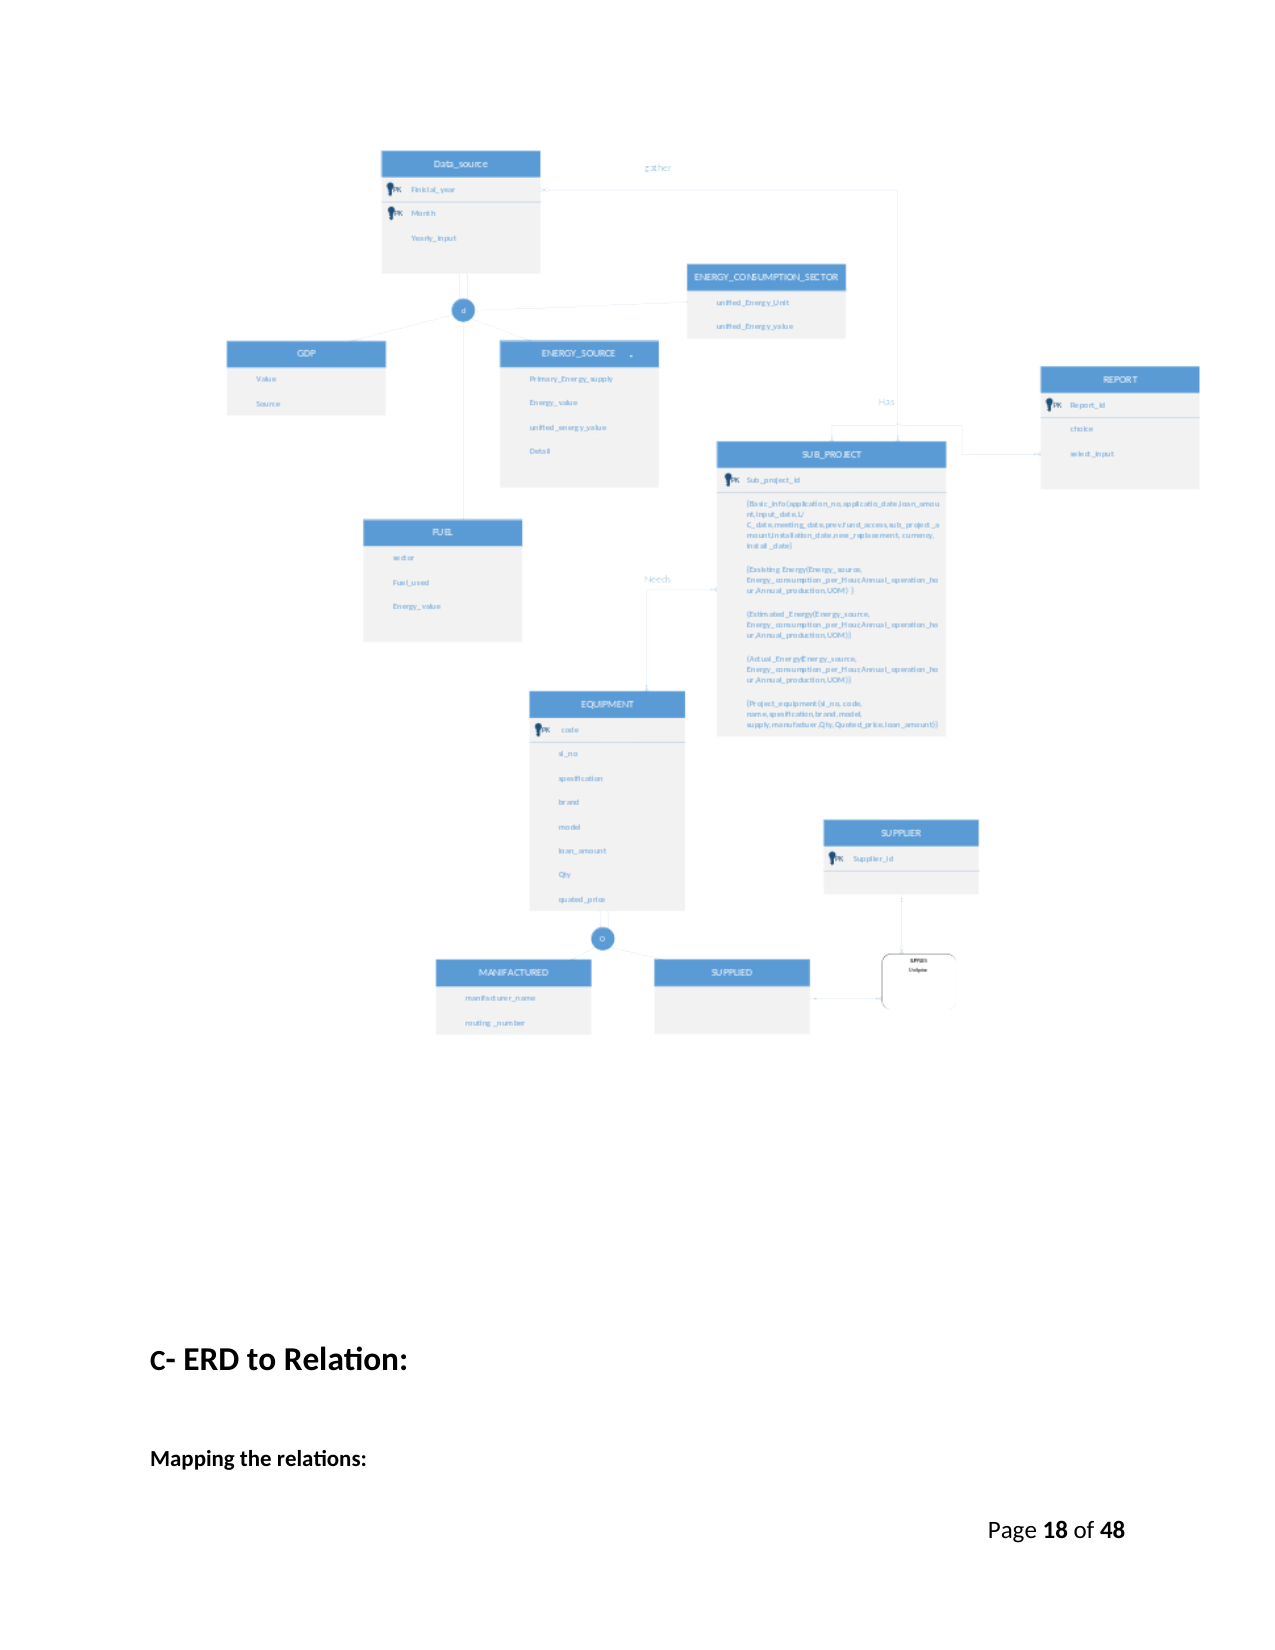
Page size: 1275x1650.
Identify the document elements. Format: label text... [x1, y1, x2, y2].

text C- ERD to Relation: [150, 1337, 1125, 1378]
text Mapping the relations: [150, 1444, 1125, 1472]
